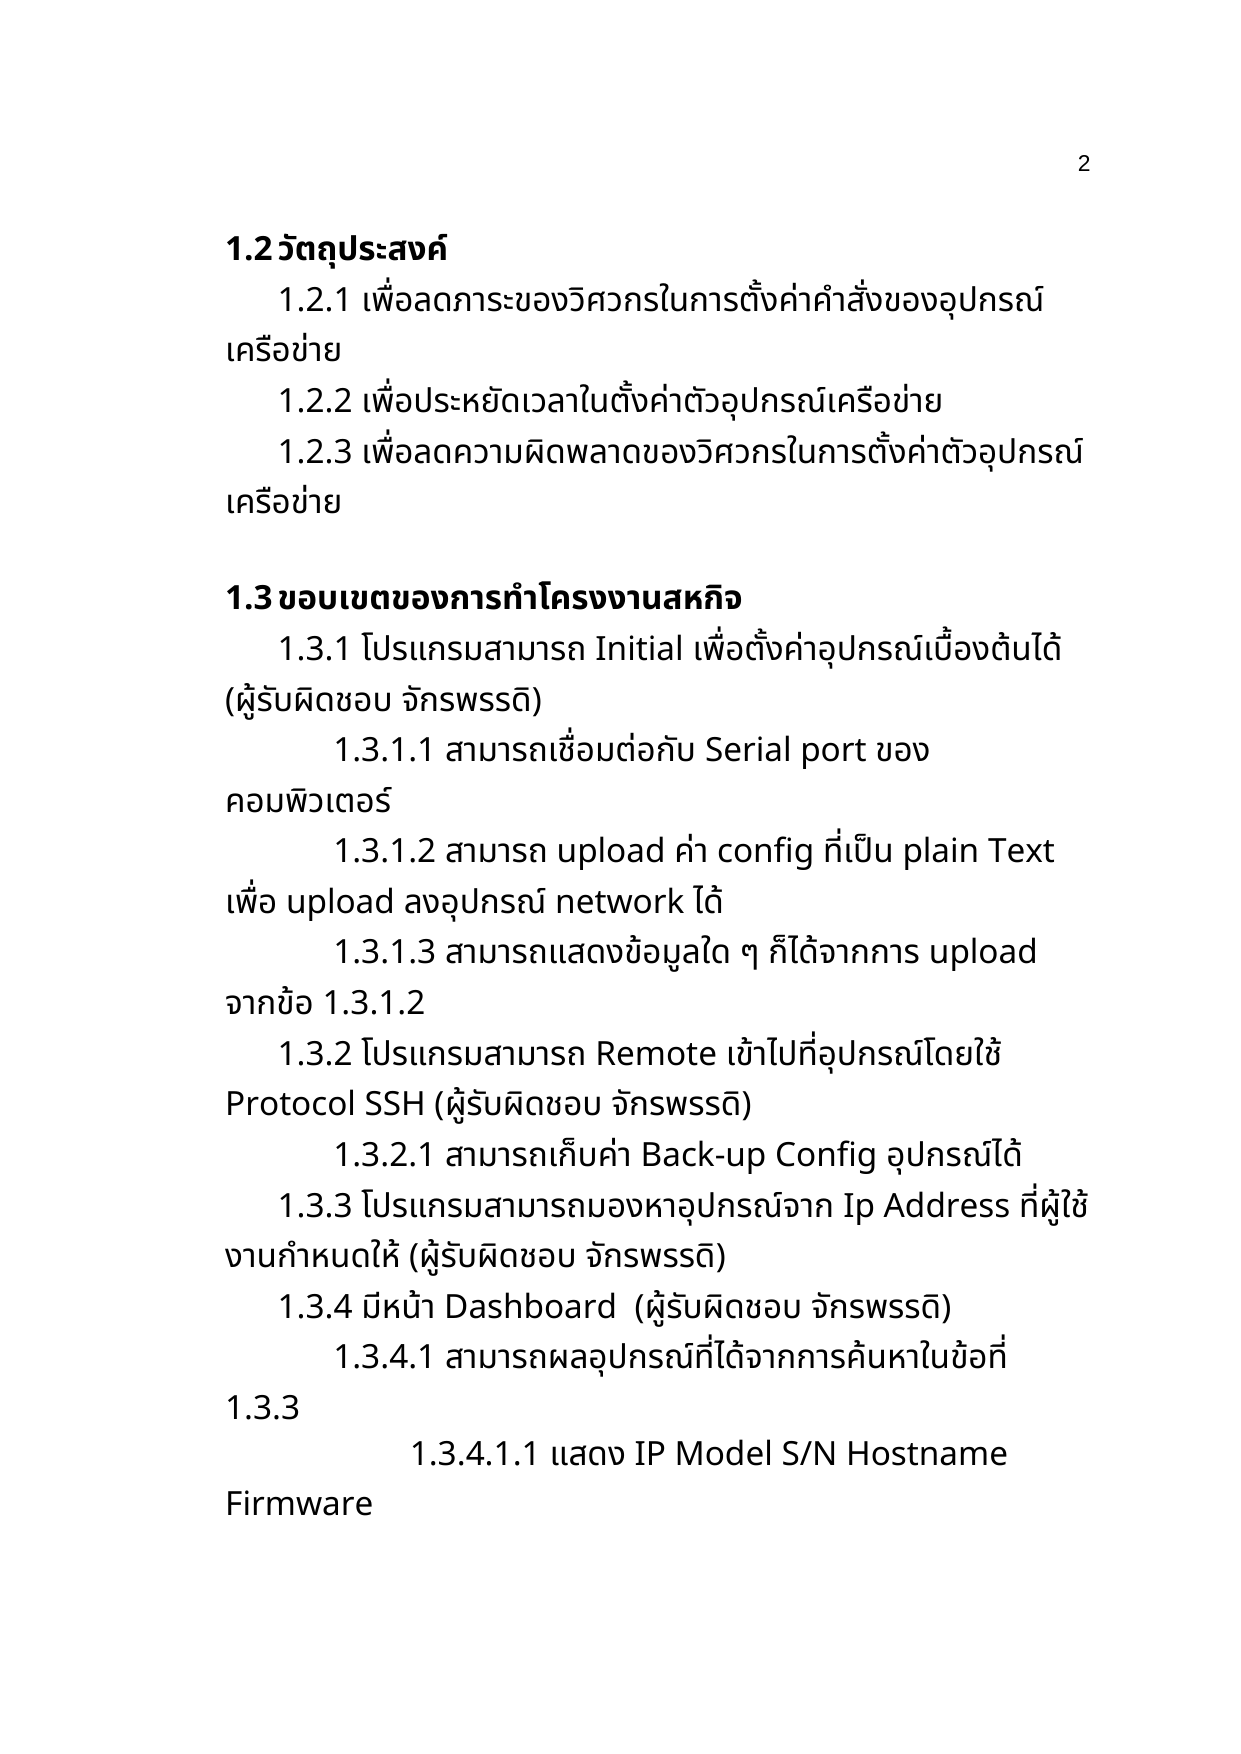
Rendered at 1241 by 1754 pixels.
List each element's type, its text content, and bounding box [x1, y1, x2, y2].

subtitle เพื่อลดความผิดพลาดของวิศวกรในการตั้งค่าตัวอุปกรณ์เครือข่าย [225, 427, 1090, 529]
text แสดง IP Model S/N Hostname Firmware [225, 1429, 1090, 1525]
subtitle โปรแกรมสามารถ Initial เพื่อตั้งค่าอุปกรณ์เบื้องต้นได้ (ผู้รับผิดชอบ จักรพรรดิ) [225, 625, 1090, 726]
subtitle โปรแกรมสามารถมองหาอุปกรณ์จาก Ip Address ที่ผู้ใช้งานกำหนดให้ (ผู้รับผิดชอบ จักรพรรดิ) [225, 1181, 1090, 1283]
subtitle มีหน้า Dashboard (ผู้รับผิดชอบ จักรพรรดิ) [225, 1283, 1090, 1333]
subtitle โปรแกรมสามารถ Remote เข้าไปที่อุปกรณ์โดยใช้ Protocol SSH (ผู้รับผิดชอบ จักรพรรดิ) [225, 1029, 1090, 1131]
subtitle วัตถุประสงค์ [225, 225, 1090, 276]
subtitle ขอบเขตของการทำโครงงานสหกิจ [225, 574, 1090, 625]
subtitle สามารถผลอุปกรณ์ที่ได้จากการค้นหาในข้อที่ 1.3.3 [225, 1333, 1090, 1429]
subtitle สามารถเก็บค่า Back-up Config อุปกรณ์ได้ [225, 1131, 1090, 1181]
subtitle สามารถ upload ค่า config ที่เป็น plain Text เพื่อ upload ลงอุปกรณ์ network ได้ [225, 827, 1090, 928]
subtitle สามารถเชื่อมต่อกับ Serial port ของคอมพิวเตอร์ [225, 726, 1090, 827]
subtitle สามารถแสดงข้อมูลใด ๆ ก็ได้จากการ upload จากข้อ 1.3.1.2 [225, 928, 1090, 1029]
subtitle เพื่อลดภาระของวิศวกรในการตั้งค่าคำสั่งของอุปกรณ์เครือข่าย [225, 276, 1090, 377]
subtitle เพื่อประหยัดเวลาในตั้งค่าตัวอุปกรณ์เครือข่าย [225, 377, 1090, 427]
